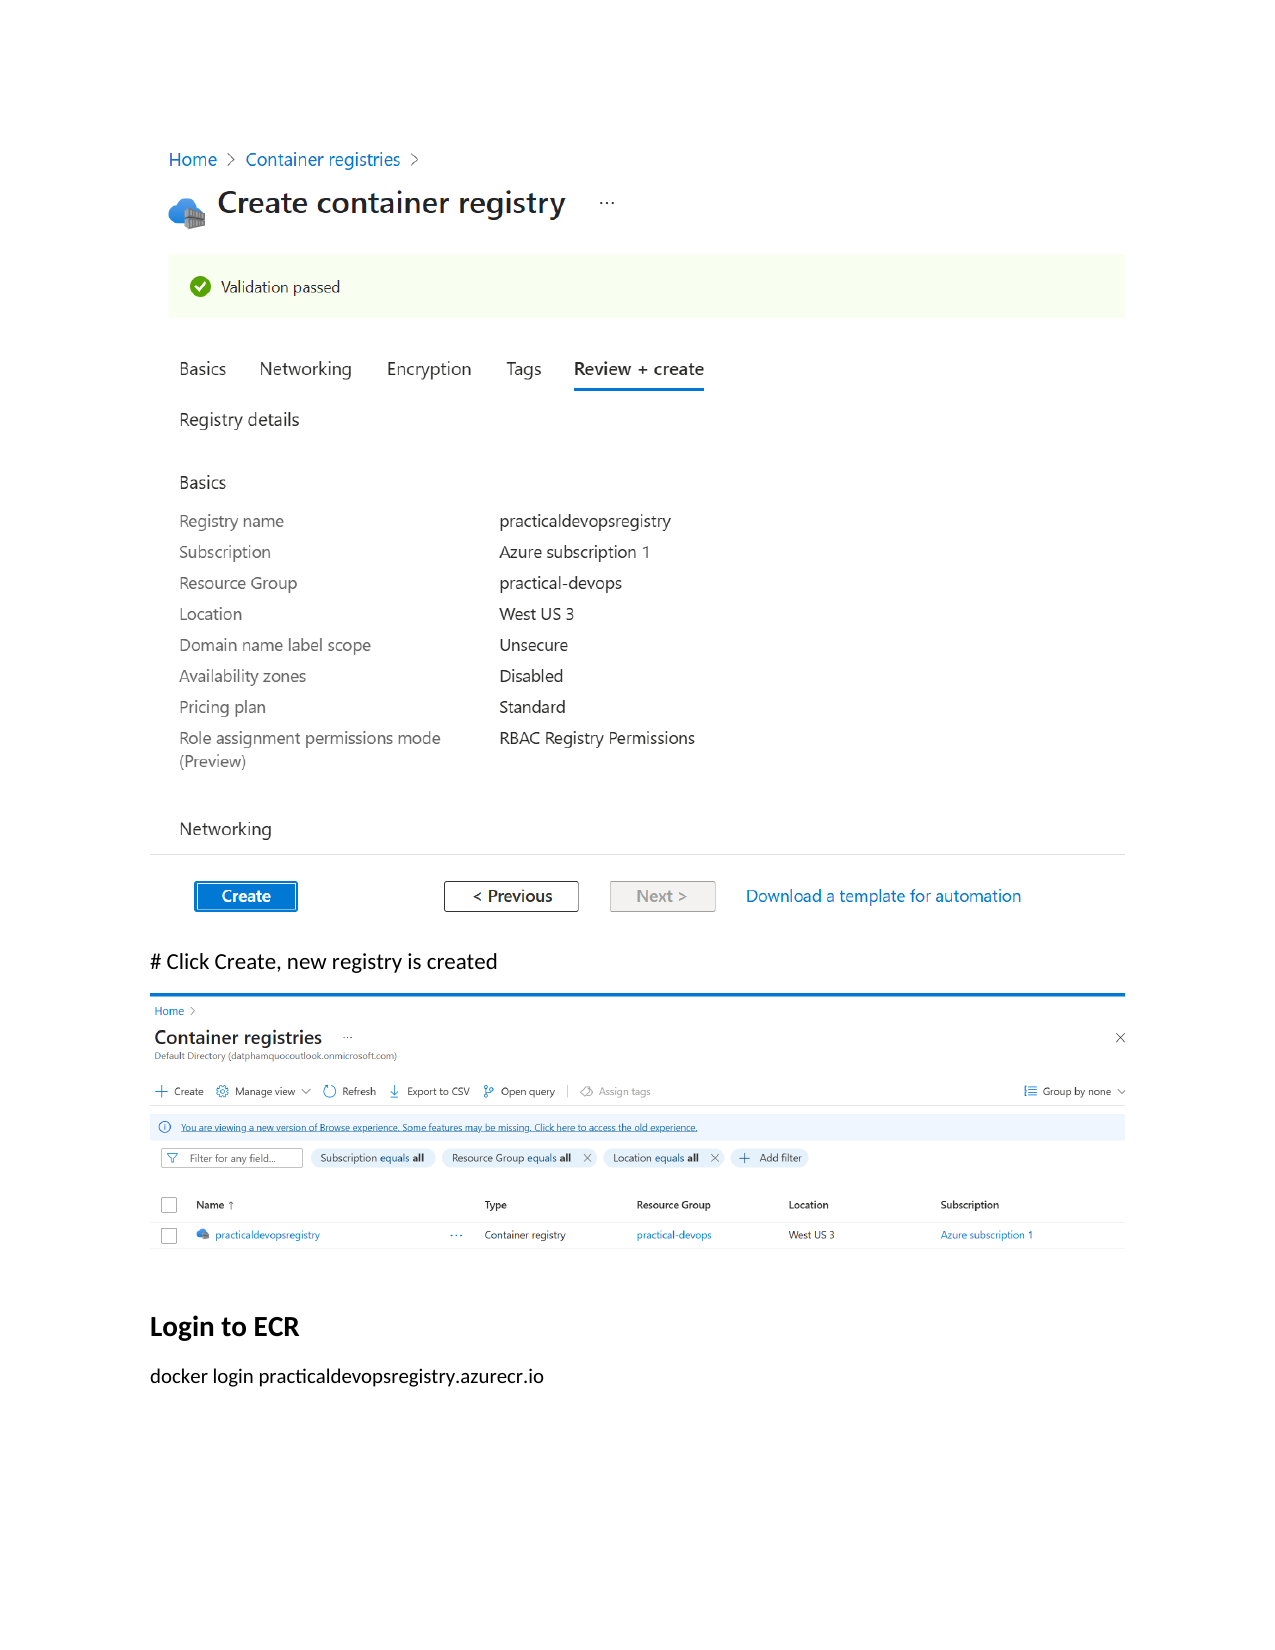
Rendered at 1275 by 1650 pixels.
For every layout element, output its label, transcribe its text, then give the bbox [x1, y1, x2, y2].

text docker login practicaldevopsregistry.azurecr.io [150, 1363, 1125, 1389]
picture [150, 150, 1125, 928]
picture [150, 993, 1125, 1290]
text # Click Create, new registry is created [150, 947, 1125, 975]
text Login to ECR [150, 1308, 1125, 1344]
